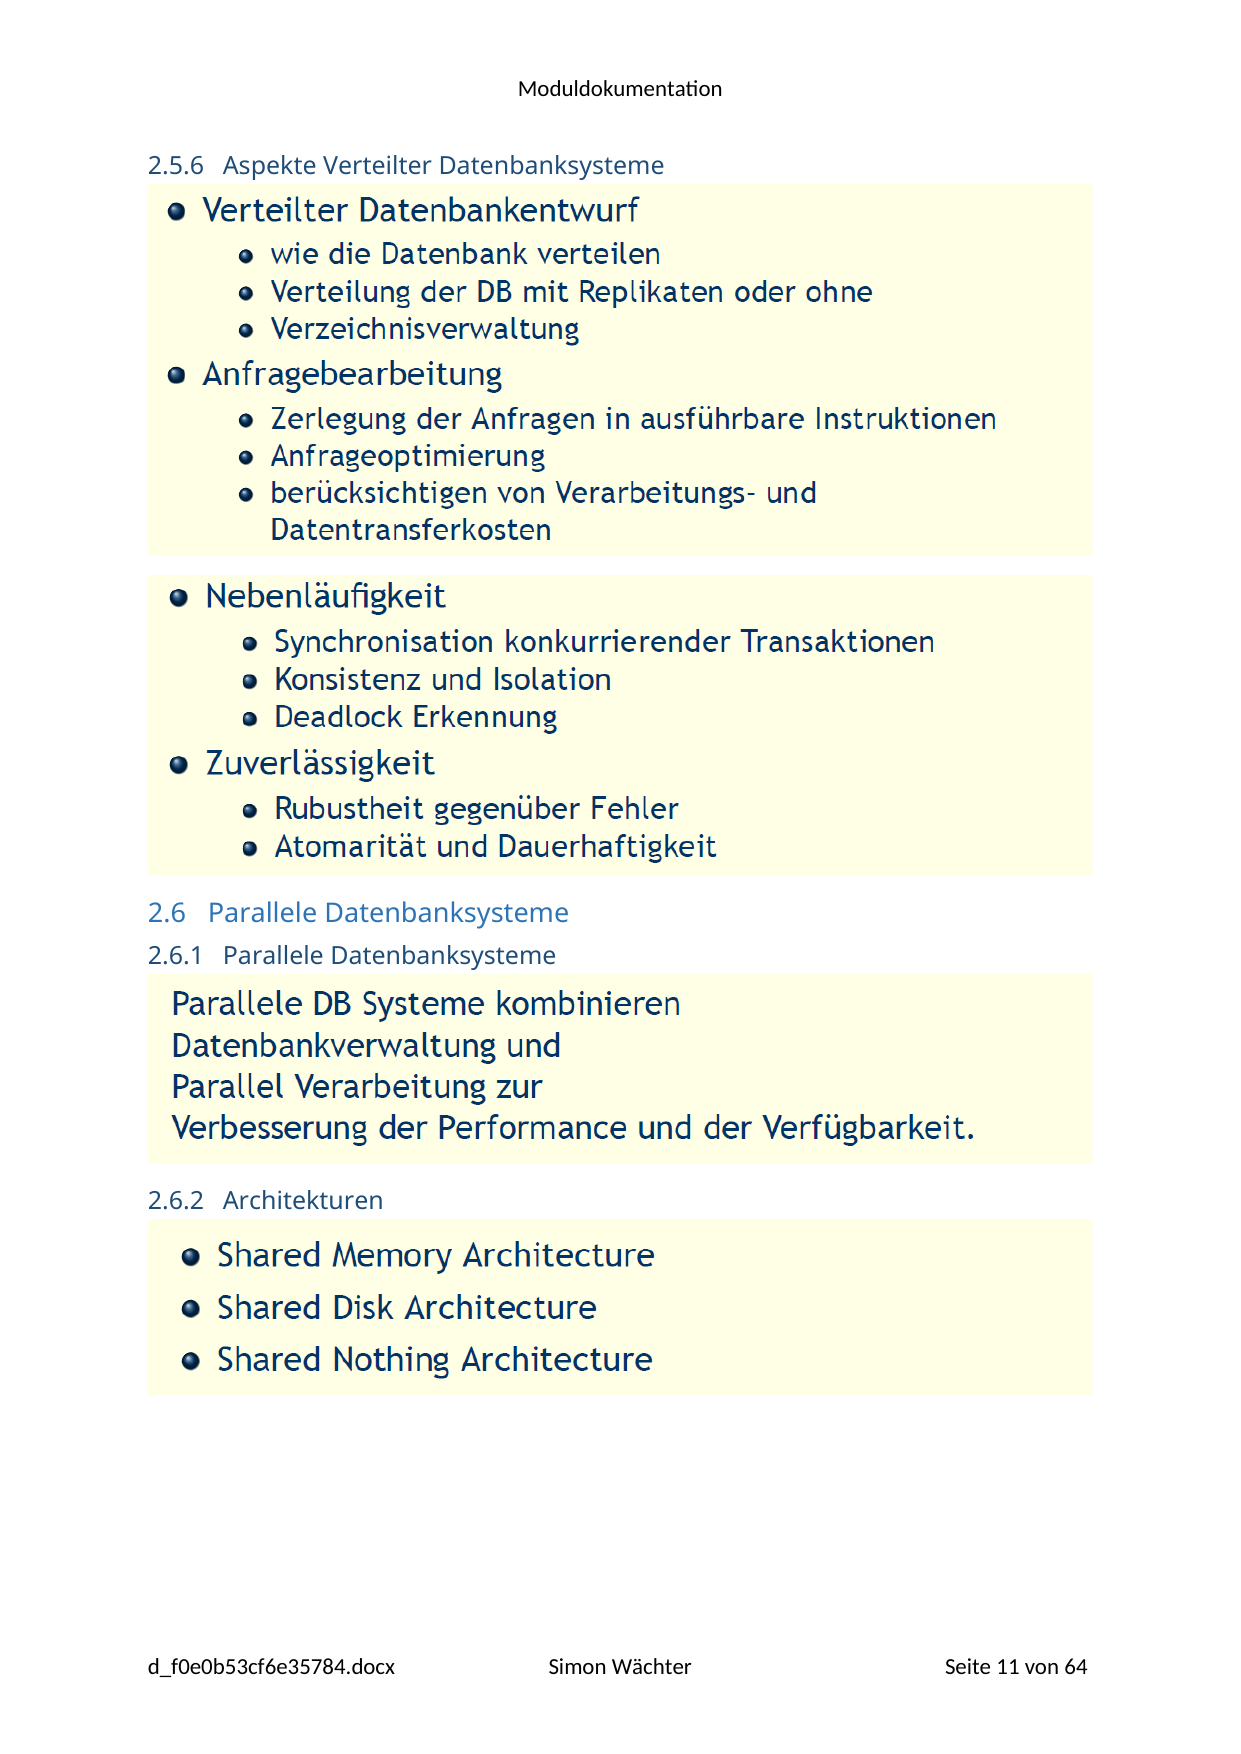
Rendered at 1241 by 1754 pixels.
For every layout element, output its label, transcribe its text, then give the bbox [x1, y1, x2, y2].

picture [147, 575, 1093, 875]
subtitle Parallele Datenbanksysteme [148, 938, 1093, 972]
subtitle Parallele Datenbanksysteme [148, 894, 1093, 931]
picture [147, 184, 1093, 556]
subtitle Aspekte Verteilter Datenbanksysteme [148, 148, 1093, 182]
picture [147, 1219, 1093, 1395]
subtitle Architekturen [148, 1183, 1093, 1217]
picture [147, 974, 1093, 1164]
